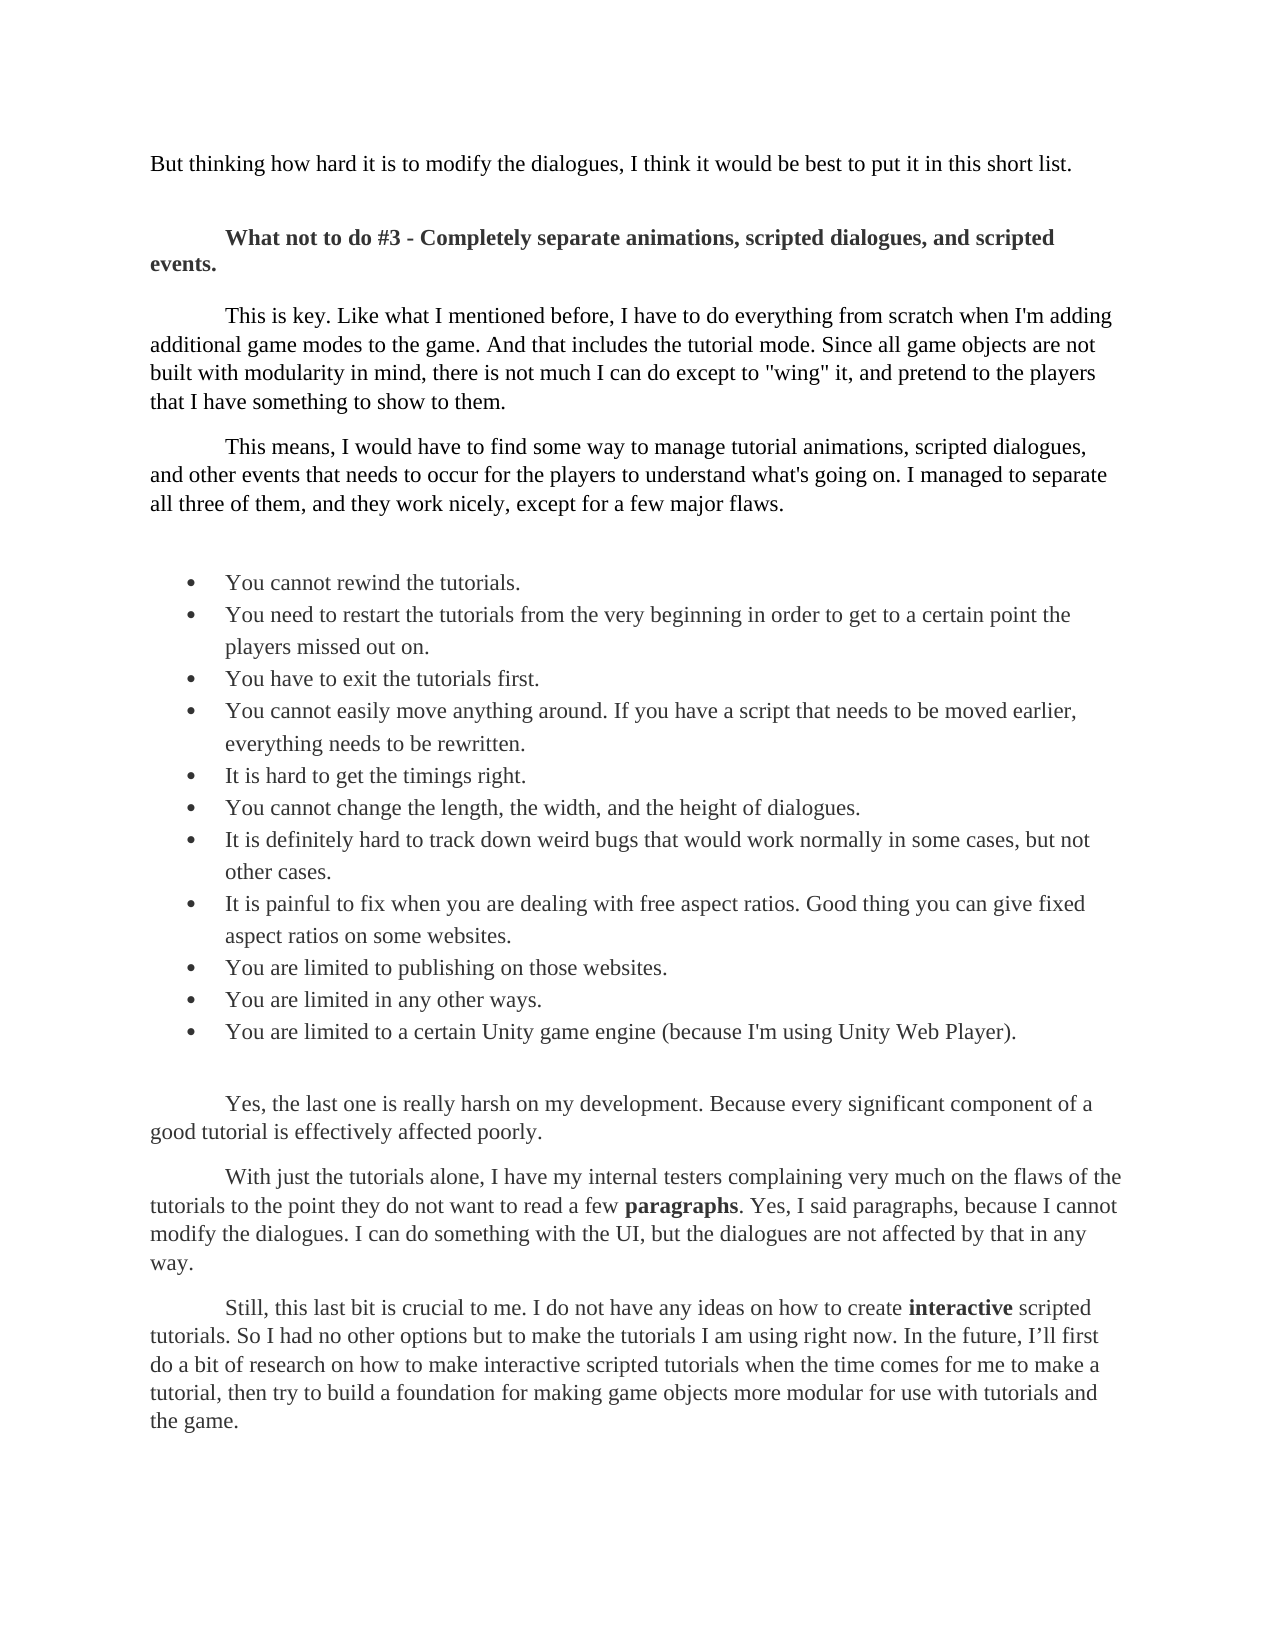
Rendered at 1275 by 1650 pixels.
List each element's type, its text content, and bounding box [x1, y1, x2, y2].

list You cannot easily move anything around. If you have a script that needs to be moved earlier, everything needs to be rewritten. [187, 692, 1125, 756]
text What not to do #3 - Completely separate animations, scripted dialogues, and scripted events. [150, 223, 1125, 276]
list It is definitely hard to track down weird bugs that would work normally in some cases, but not other cases. [187, 820, 1125, 884]
text This is key. Like what I mentioned before, I have to do everything from scratch when I'm adding additional game modes to the game. And that includes the tutorial mode. Since all game objects are not built with modularity in mind, there is not much I can do except to "wing" it, and pretend to the players that I have something to show to them. [150, 303, 1125, 414]
list You are limited in any other ways. [187, 981, 1125, 1013]
list You are limited to publishing on those websites. [187, 948, 1125, 981]
list It is painful to fix when you are dealing with free aspect ratios. Good thing you can give fixed aspect ratios on some websites. [187, 884, 1125, 948]
list It is hard to get the timings right. [187, 756, 1125, 788]
list You cannot change the length, the width, and the height of dialogues. [187, 788, 1125, 820]
list You cannot rewind the tutorials. [187, 563, 1125, 596]
list You have to exit the tutorials first. [187, 660, 1125, 692]
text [150, 150, 1125, 205]
list You need to restart the tutorials from the very beginning in order to get to a certain point the players missed out on. [187, 596, 1125, 660]
text This means, I would have to find some way to manage tutorial animations, scripted dialogues, and other events that needs to occur for the players to understand what's going on. I managed to separate all three of them, and they work nicely, except for a few major flaws. [150, 433, 1125, 545]
text Yes, the last one is really harsh on my development. Because every significant component of a good tutorial is effectively affected poorly. [150, 1090, 1125, 1144]
text Still, this last bit is crucial to me. I do not have any ideas on how to create interactive scripted tutorials. So I had no other options but to make the tutorials I am using right now. In the future, I’ll first do a bit of research on how to make interactive scripted tutorials when the time comes for me to make a tutorial, then try to build a foundation for making game objects more modular for use with tutorials and the game. [150, 1294, 1125, 1434]
text With just the tutorials alone, I have my internal testers complaining very much on the flaws of the tutorials to the point they do not want to read a few paragraphs. Yes, I said paragraphs, because I cannot modify the dialogues. I can do something with the UI, but the dialogues are not affected by that in any way. [150, 1163, 1125, 1275]
list You are limited to a certain Unity game engine (because I'm using Unity Web Player). [187, 1013, 1125, 1045]
